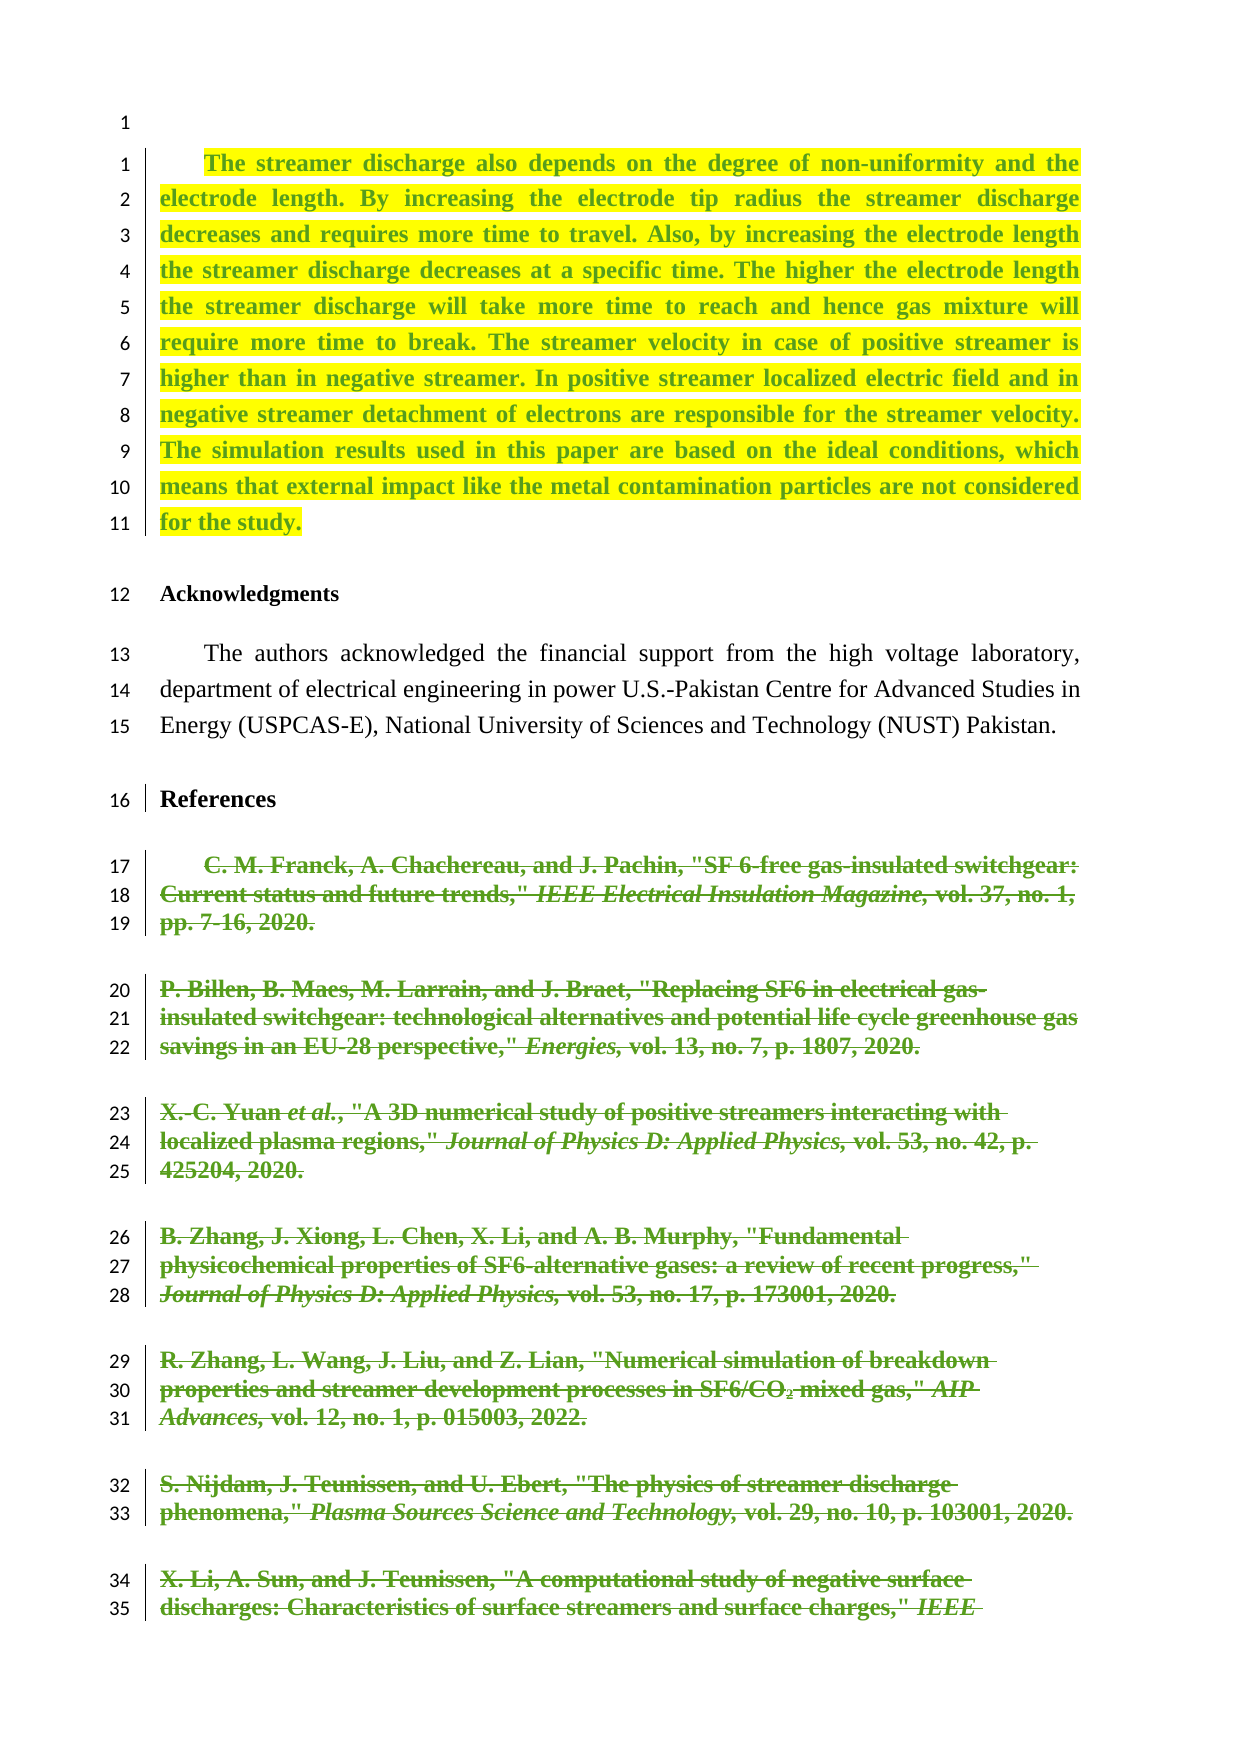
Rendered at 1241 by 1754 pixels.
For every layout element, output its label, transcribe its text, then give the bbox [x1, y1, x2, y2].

text The streamer discharge also depends on the degree of non-uniformity and the electrode length. By increasing the electrode tip radius the streamer discharge decreases and requires more time to travel. Also, by increasing the electrode length the streamer discharge decreases at a specific time. The higher the electrode length the streamer discharge will take more time to reach and hence gas mixture will require more time to break. The streamer velocity in case of positive streamer is higher than in negative streamer. In positive streamer localized electric field and in negative streamer detachment of electrons are responsible for the streamer velocity. The simulation results used in this paper are based on the ideal conditions, which means that external impact like the metal contamination particles are not considered for the study. [159, 304, 1081, 442]
text The streamer discharge also depends on the degree of non-uniformity and the electrode length. By increasing the electrode tip radius the streamer discharge decreases and requires more time to travel. Also, by increasing the electrode length the streamer discharge decreases at a specific time. The higher the electrode length the streamer discharge will take more time to reach and hence gas mixture will require more time to break. The streamer velocity in case of positive streamer is higher than in negative streamer. In positive streamer localized electric field and in negative streamer detachment of electrons are responsible for the streamer velocity. The simulation results used in this paper are based on the ideal conditions, which means that external impact like the metal contamination particles are not considered for the study. [159, 148, 1081, 267]
subtitle References [159, 784, 1081, 812]
text The authors acknowledged the financial support from the high voltage laboratory, department of electrical engineering in power U.S.-Pakistan Centre for Advanced Studies in Energy (USPCAS-E), National University of Sciences and Technology (NUST) Pakistan. [159, 638, 1081, 739]
text The streamer discharge also depends on the degree of non-uniformity and the electrode length. By increasing the electrode tip radius the streamer discharge decreases and requires more time to travel. Also, by increasing the electrode length the streamer discharge decreases at a specific time. The higher the electrode length the streamer discharge will take more time to reach and hence gas mixture will require more time to break. The streamer velocity in case of positive streamer is higher than in negative streamer. In positive streamer localized electric field and in negative streamer detachment of electrons are responsible for the streamer velocity. The simulation results used in this paper are based on the ideal conditions, which means that external impact like the metal contamination particles are not considered for the study. [159, 446, 1081, 536]
text Acknowledgments [159, 580, 1081, 607]
